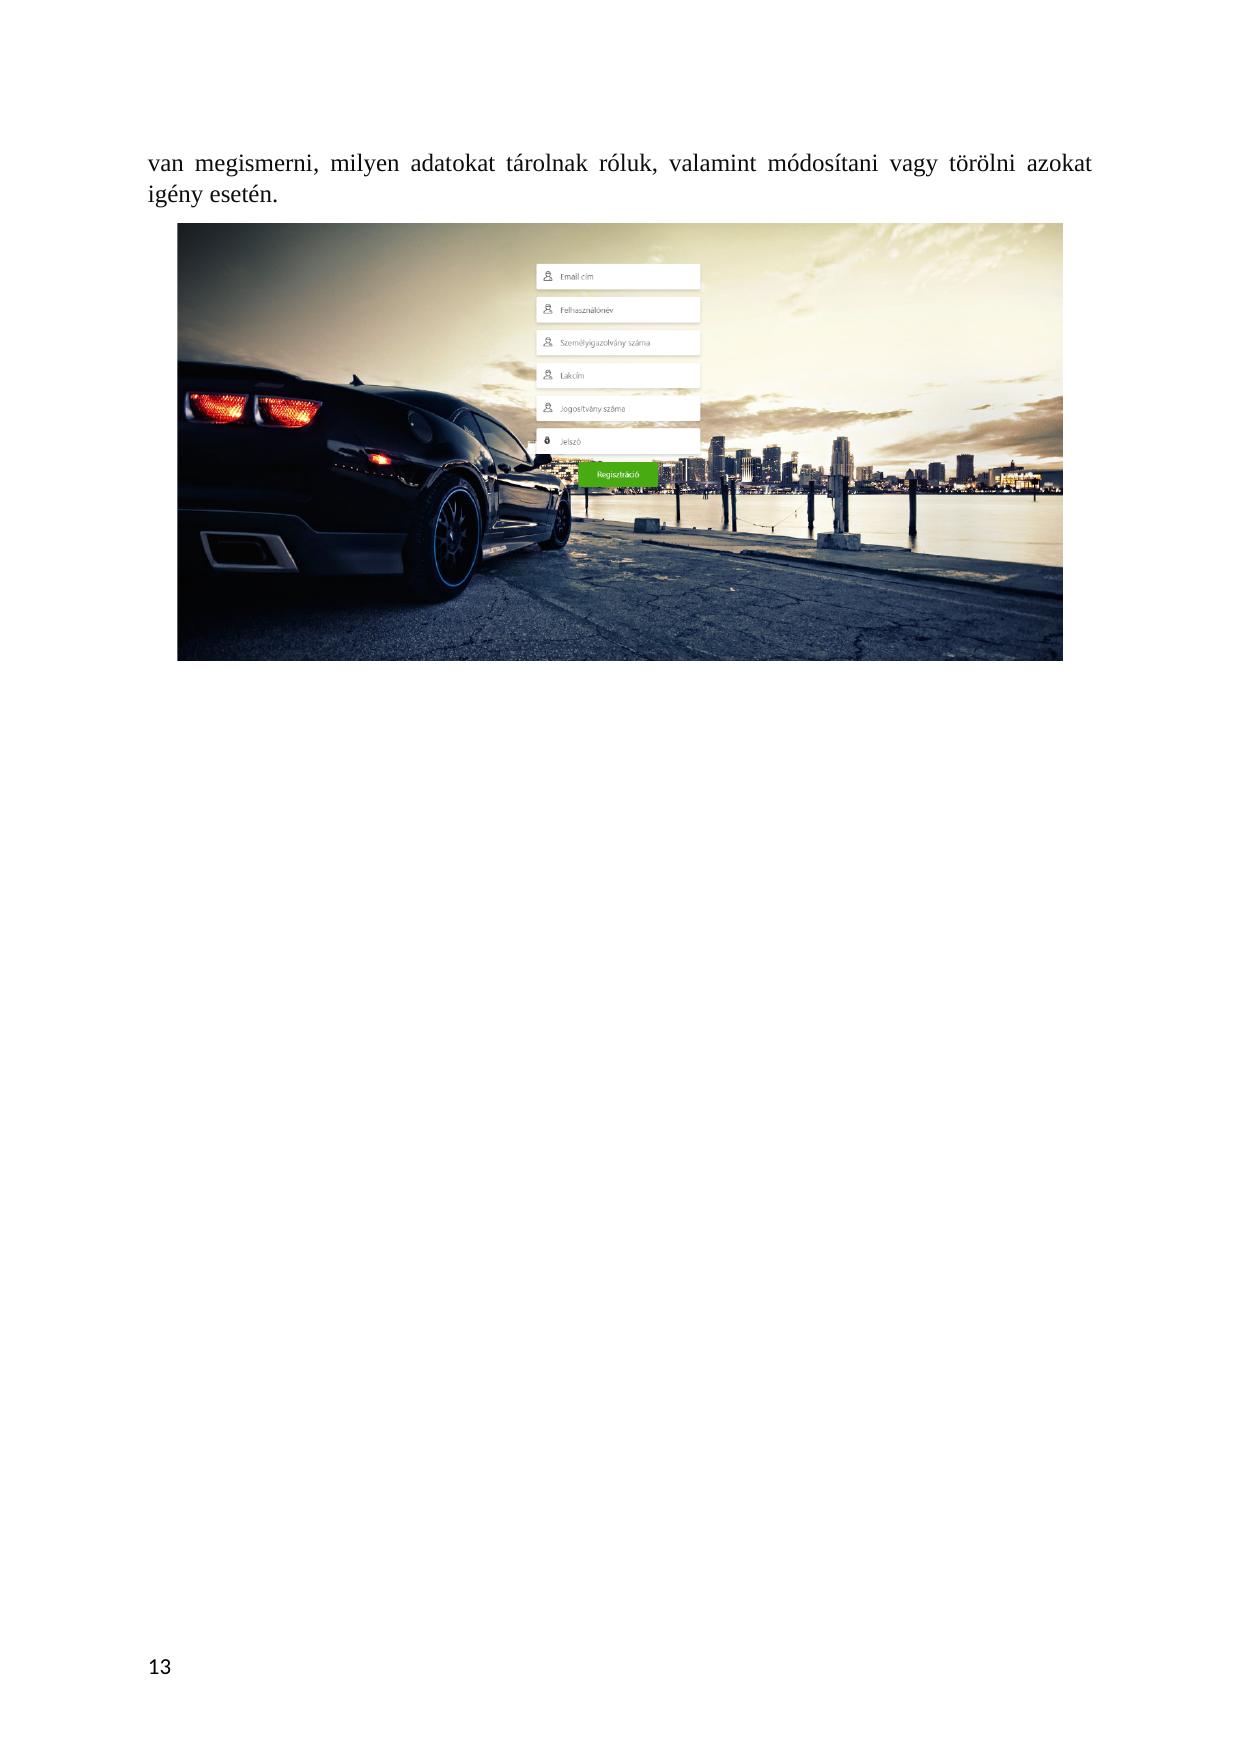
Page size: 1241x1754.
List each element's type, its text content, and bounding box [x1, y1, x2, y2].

picture [177, 223, 1063, 661]
text Fontos, hogy a regisztráció során megadott személyes adatokat biztonságosan kezeljék és csak a regisztrált felhasználókhoz tartozó fiókokhoz férjenek hozzá. A felhasználóknak joguk van megismerni, milyen adatokat tárolnak róluk, valamint módosítani vagy törölni azokat igény esetén. [148, 176, 1093, 207]
